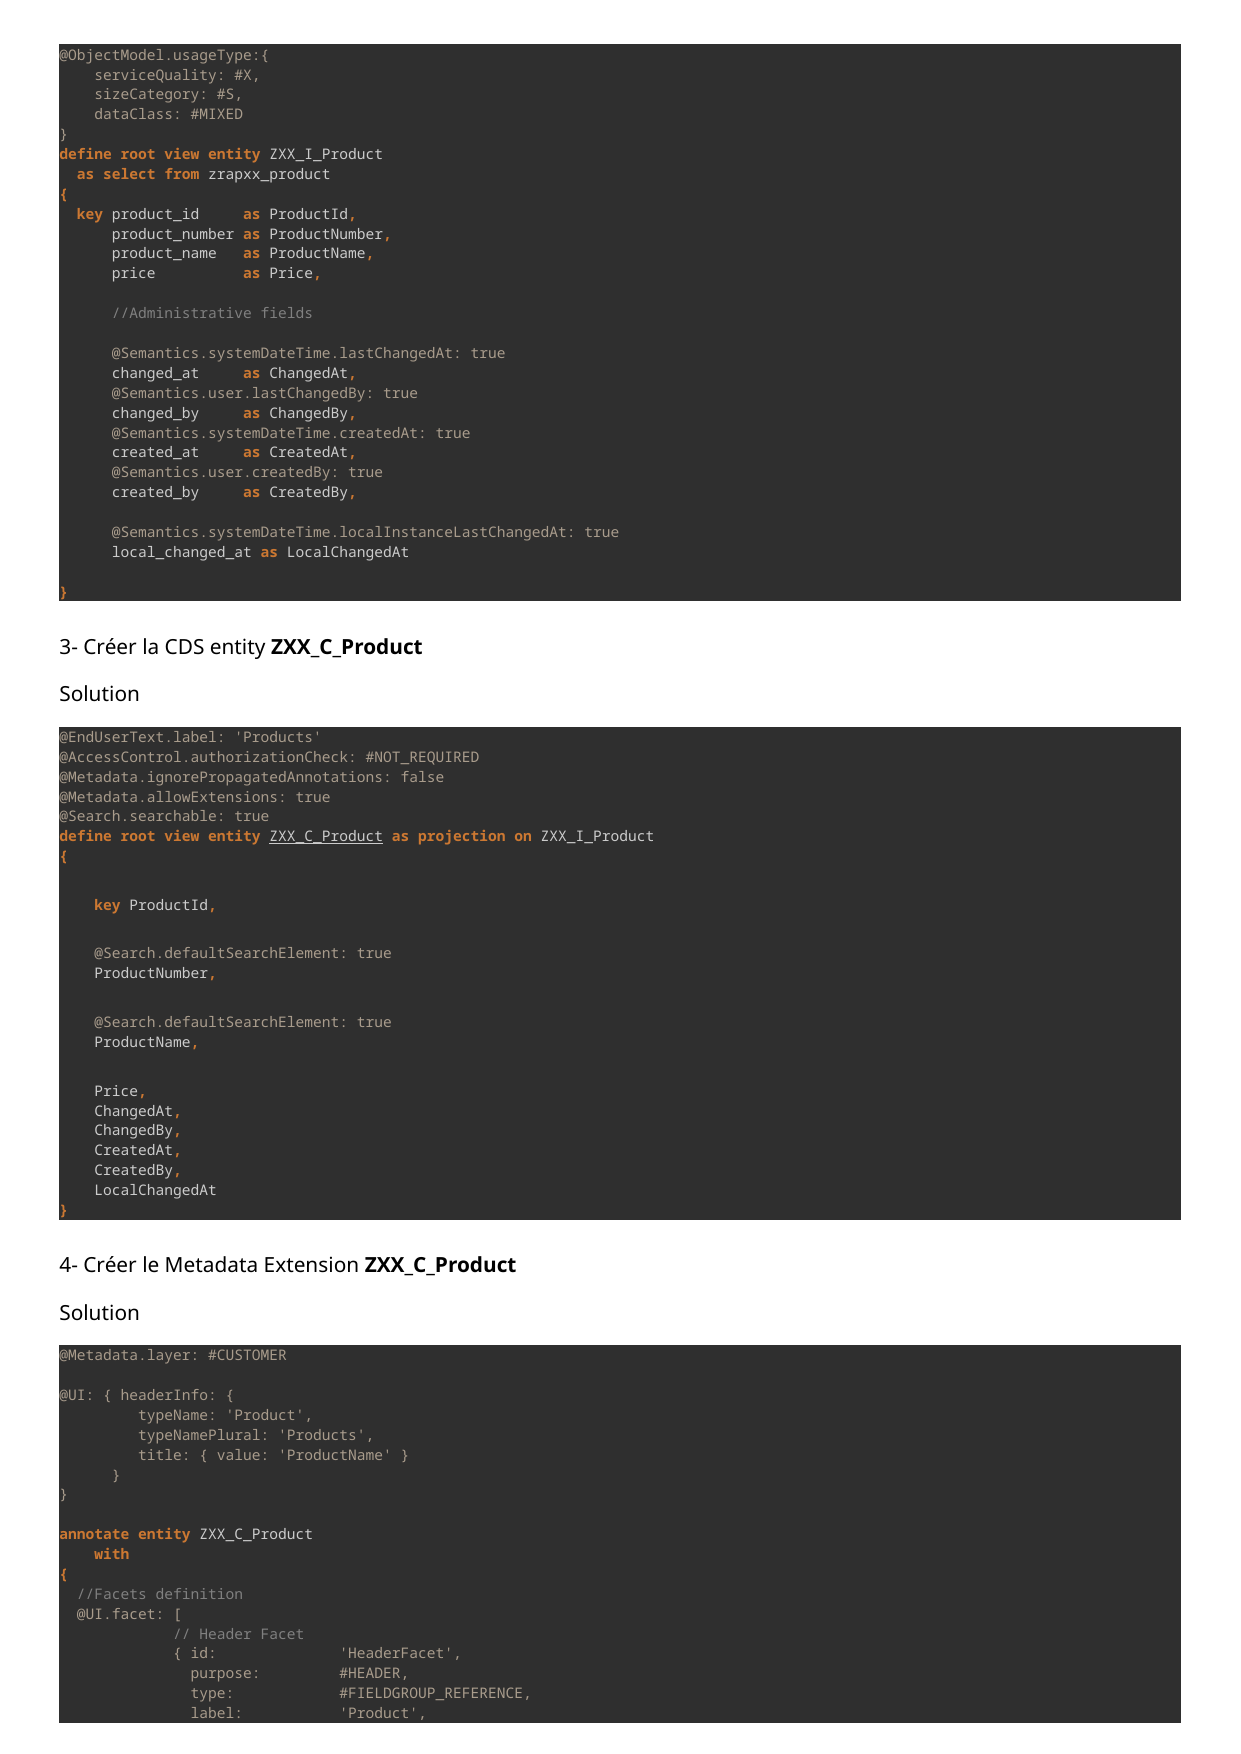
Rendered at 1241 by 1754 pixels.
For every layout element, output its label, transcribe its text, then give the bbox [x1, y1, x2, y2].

text @UI.facet: [ [59, 1603, 1181, 1623]
text annotate entity ZXX_C_Product [59, 1524, 1181, 1544]
text Solution [59, 679, 1181, 708]
text CreatedAt, [59, 1140, 1181, 1160]
text } [59, 124, 1181, 144]
text @Semantics.user.createdBy: true [59, 462, 1181, 482]
text created_by as CreatedBy, [59, 482, 1181, 502]
text CreatedBy, [59, 1160, 1181, 1180]
text @EndUserText.label: 'Products' [59, 727, 1181, 747]
text ProductNumber, [59, 963, 1181, 983]
text @Metadata.ignorePropagatedAnnotations: false [59, 766, 1181, 786]
text Price, [59, 1080, 1181, 1100]
text purpose: #HEADER, [59, 1663, 1181, 1683]
text product_name as ProductName, [59, 243, 1181, 263]
text define root view entity ZXX_I_Product [59, 144, 1181, 164]
text { [59, 846, 1181, 866]
text type: #FIELDGROUP_REFERENCE, [59, 1683, 1181, 1703]
text key product_id as ProductId, [59, 203, 1181, 223]
text label: 'Product', [59, 1703, 1181, 1723]
text @Search.defaultSearchElement: true [59, 943, 1181, 963]
text } [59, 582, 1181, 601]
text { id: 'HeaderFacet', [59, 1643, 1181, 1663]
text 3- Créer la CDS entity ZXX_C_Product [59, 601, 1181, 661]
text key ProductId, [59, 895, 1181, 914]
text //Administrative fields [59, 303, 1181, 323]
text @ObjectModel.usageType:{ [59, 44, 1181, 64]
text title: { value: 'ProductName' } [59, 1444, 1181, 1464]
text @Semantics.systemDateTime.lastChangedAt: true [59, 343, 1181, 363]
text define root view entity ZXX_C_Product as projection on ZXX_I_Product [59, 826, 1181, 846]
text local_changed_at as LocalChangedAt [59, 542, 1181, 562]
text typeNamePlural: 'Products', [59, 1424, 1181, 1444]
text @Semantics.systemDateTime.createdAt: true [59, 422, 1181, 442]
text } [59, 1464, 1181, 1484]
text @AccessControl.authorizationCheck: #NOT_REQUIRED [59, 747, 1181, 766]
text typeName: 'Product', [59, 1404, 1181, 1424]
text dataClass: #MIXED [59, 104, 1181, 124]
text @Metadata.allowExtensions: true [59, 786, 1181, 806]
text { [59, 1564, 1181, 1584]
text } [59, 1484, 1181, 1504]
text product_number as ProductNumber, [59, 223, 1181, 243]
text 4- Créer le Metadata Extension ZXX_C_Product [59, 1220, 1181, 1279]
text @Search.searchable: true [59, 806, 1181, 826]
text @Semantics.user.lastChangedBy: true [59, 383, 1181, 402]
text // Header Facet [59, 1623, 1181, 1643]
text Solution [59, 1298, 1181, 1326]
text //Facets definition [59, 1584, 1181, 1603]
text { [59, 184, 1181, 203]
text sizeCategory: #S, [59, 84, 1181, 104]
text @Metadata.layer: #CUSTOMER [59, 1345, 1181, 1365]
text serviceQuality: #X, [59, 64, 1181, 84]
text as select from zrapxx_product [59, 164, 1181, 184]
text } [59, 1200, 1181, 1220]
text changed_at as ChangedAt, [59, 363, 1181, 383]
text @Search.defaultSearchElement: true [59, 1012, 1181, 1032]
text ChangedBy, [59, 1120, 1181, 1140]
text created_at as CreatedAt, [59, 442, 1181, 462]
text price as Price, [59, 263, 1181, 283]
text ChangedAt, [59, 1100, 1181, 1120]
text @UI: { headerInfo: { [59, 1385, 1181, 1404]
text changed_by as ChangedBy, [59, 402, 1181, 422]
text @Semantics.systemDateTime.localInstanceLastChangedAt: true [59, 522, 1181, 542]
text with [59, 1544, 1181, 1564]
text ProductName, [59, 1032, 1181, 1052]
text LocalChangedAt [59, 1180, 1181, 1200]
